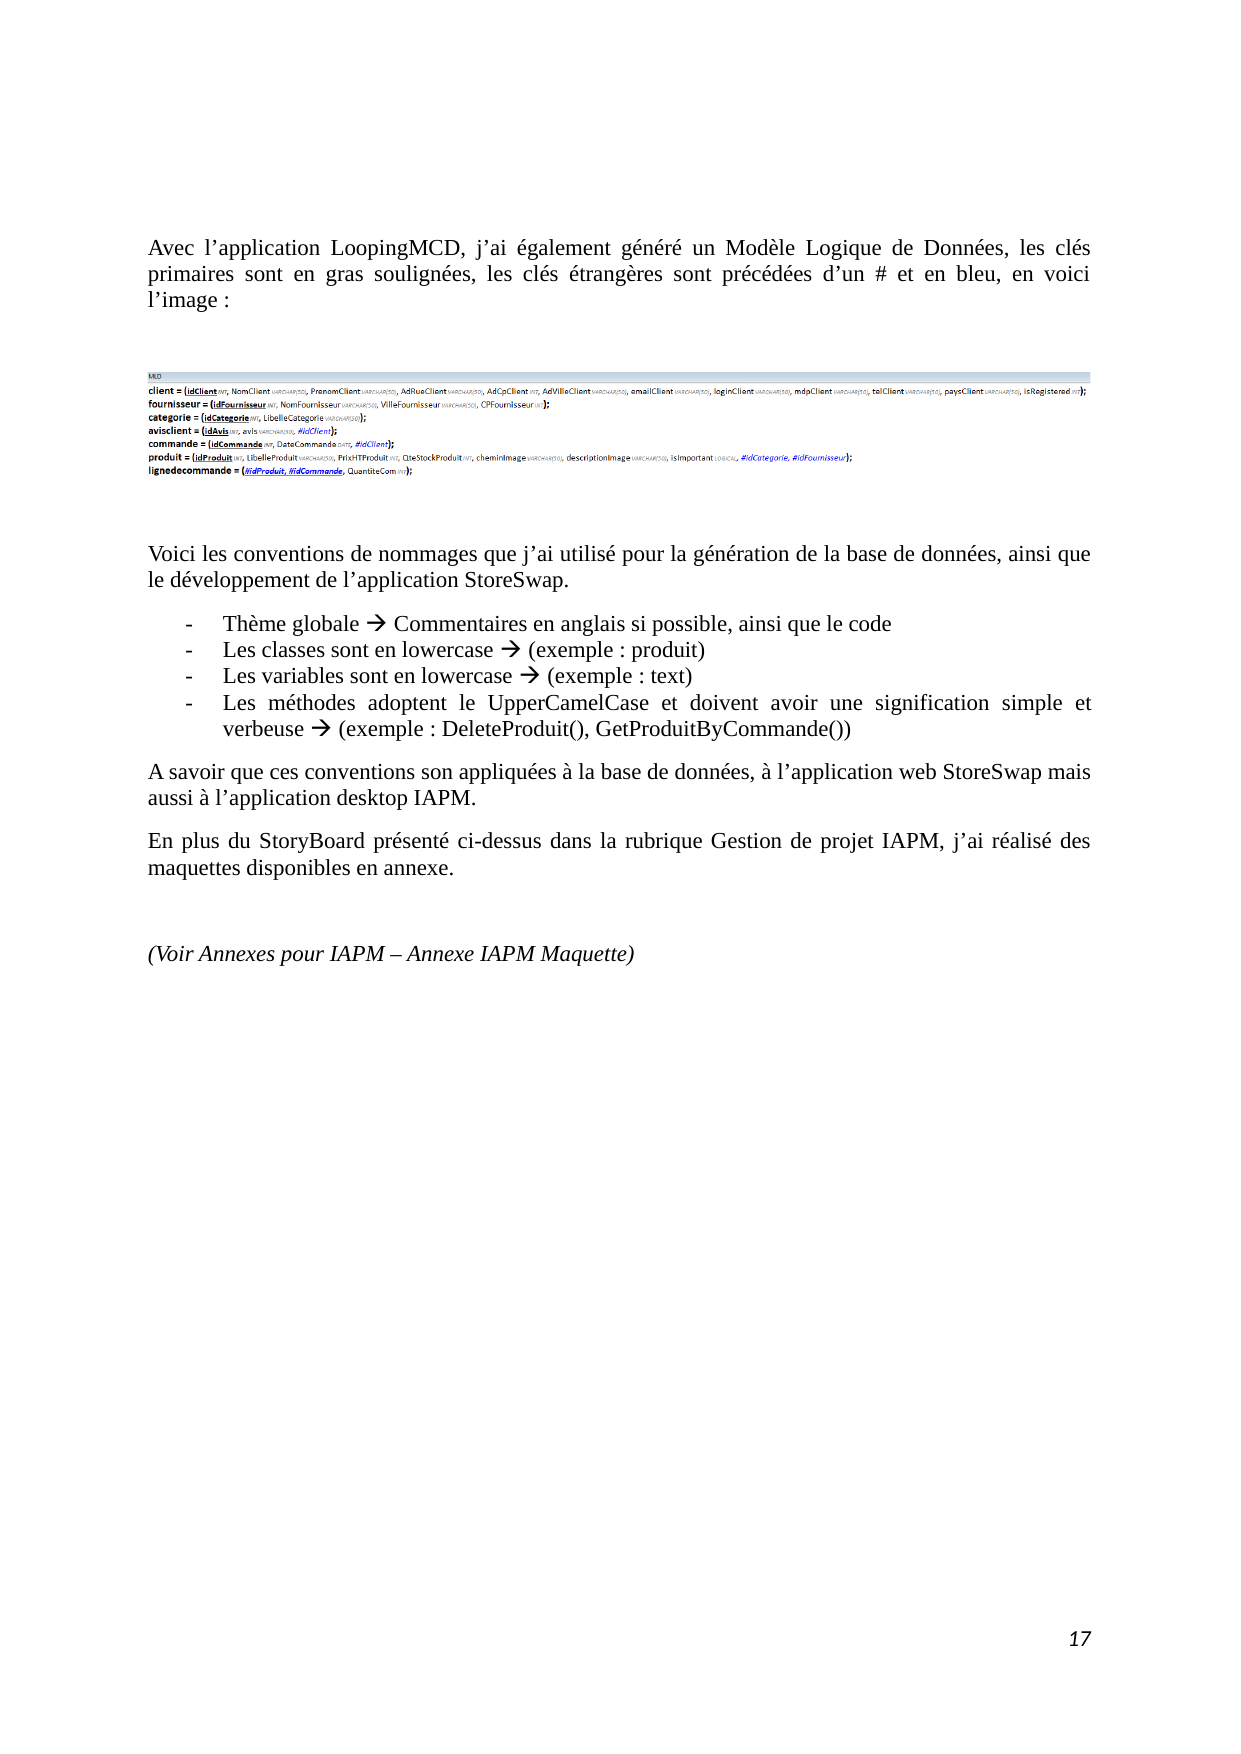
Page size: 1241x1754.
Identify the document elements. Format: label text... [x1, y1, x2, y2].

picture [147, 372, 1091, 481]
list Thème globale Commentaires en anglais si possible, ainsi que le code [185, 609, 1093, 636]
text Avec l’application LoopingMCD, j’ai également généré un Modèle Logique de Données, les clés primaires sont en gras soulignées, les clés étrangères sont précédées d’un # et en bleu, en voici l’image : [148, 234, 1093, 313]
list Les méthodes adoptent le UpperCamelCase et doivent avoir une signification simple et verbeuse (exemple : DeleteProduit(), GetProduitByCommande()) [185, 689, 1093, 741]
list Les classes sont en lowercase (exemple : produit) [185, 636, 1093, 662]
text A savoir que ces conventions son appliquées à la base de données, à l’application web StoreSwap mais aussi à l’application desktop IAPM. [148, 758, 1093, 811]
text En plus du StoryBoard présenté ci-dessus dans la rubrique Gestion de projet IAPM, j’ai réalisé des maquettes disponibles en annexe. [148, 827, 1093, 880]
text (Voir Annexes pour IAPM – Annexe IAPM Maquette) [148, 940, 1093, 966]
list Les variables sont en lowercase (exemple : text) [185, 662, 1093, 689]
text Voici les conventions de nommages que j’ai utilisé pour la génération de la base de données, ainsi que le développement de l’application StoreSwap. [148, 540, 1093, 593]
